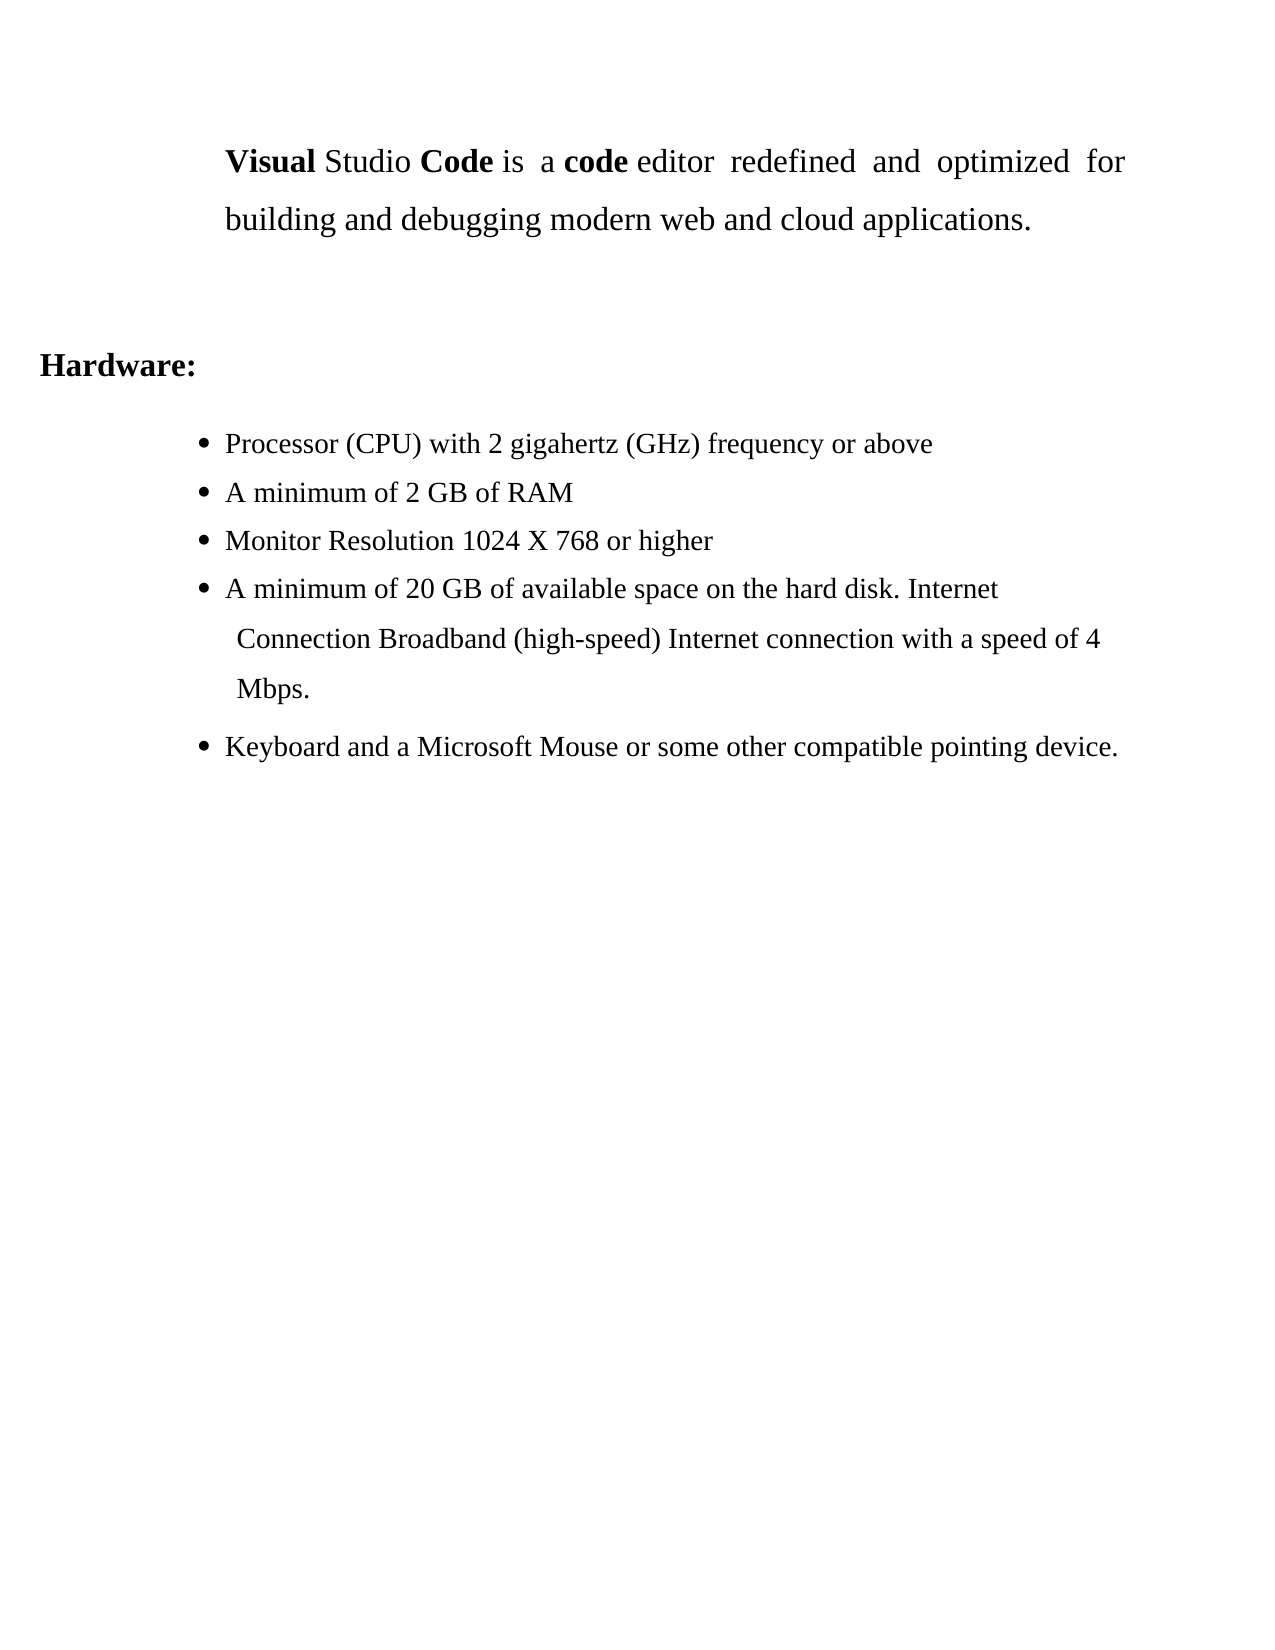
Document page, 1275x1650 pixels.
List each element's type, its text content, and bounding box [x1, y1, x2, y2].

list Processor (CPU) with 2 gigahertz (GHz) frequency or above [199, 427, 1235, 460]
list A minimum of 2 GB of RAM [199, 475, 1235, 508]
text Hardware: [39, 345, 1235, 384]
list A minimum of 20 GB of available space on the hard disk. Internet Connection Broadband (high-speed) Internet connection with a speed of 4 Mbps. [199, 571, 1126, 705]
list Monitor Resolution 1024 X 768 or higher [199, 523, 1235, 556]
list Keyboard and a Microsoft Mouse or some other compatible pointing device. [199, 729, 1235, 763]
text Visual Studio Code is a code editor redefined and optimized for building and debugging modern web and cloud applications. [225, 142, 1125, 237]
